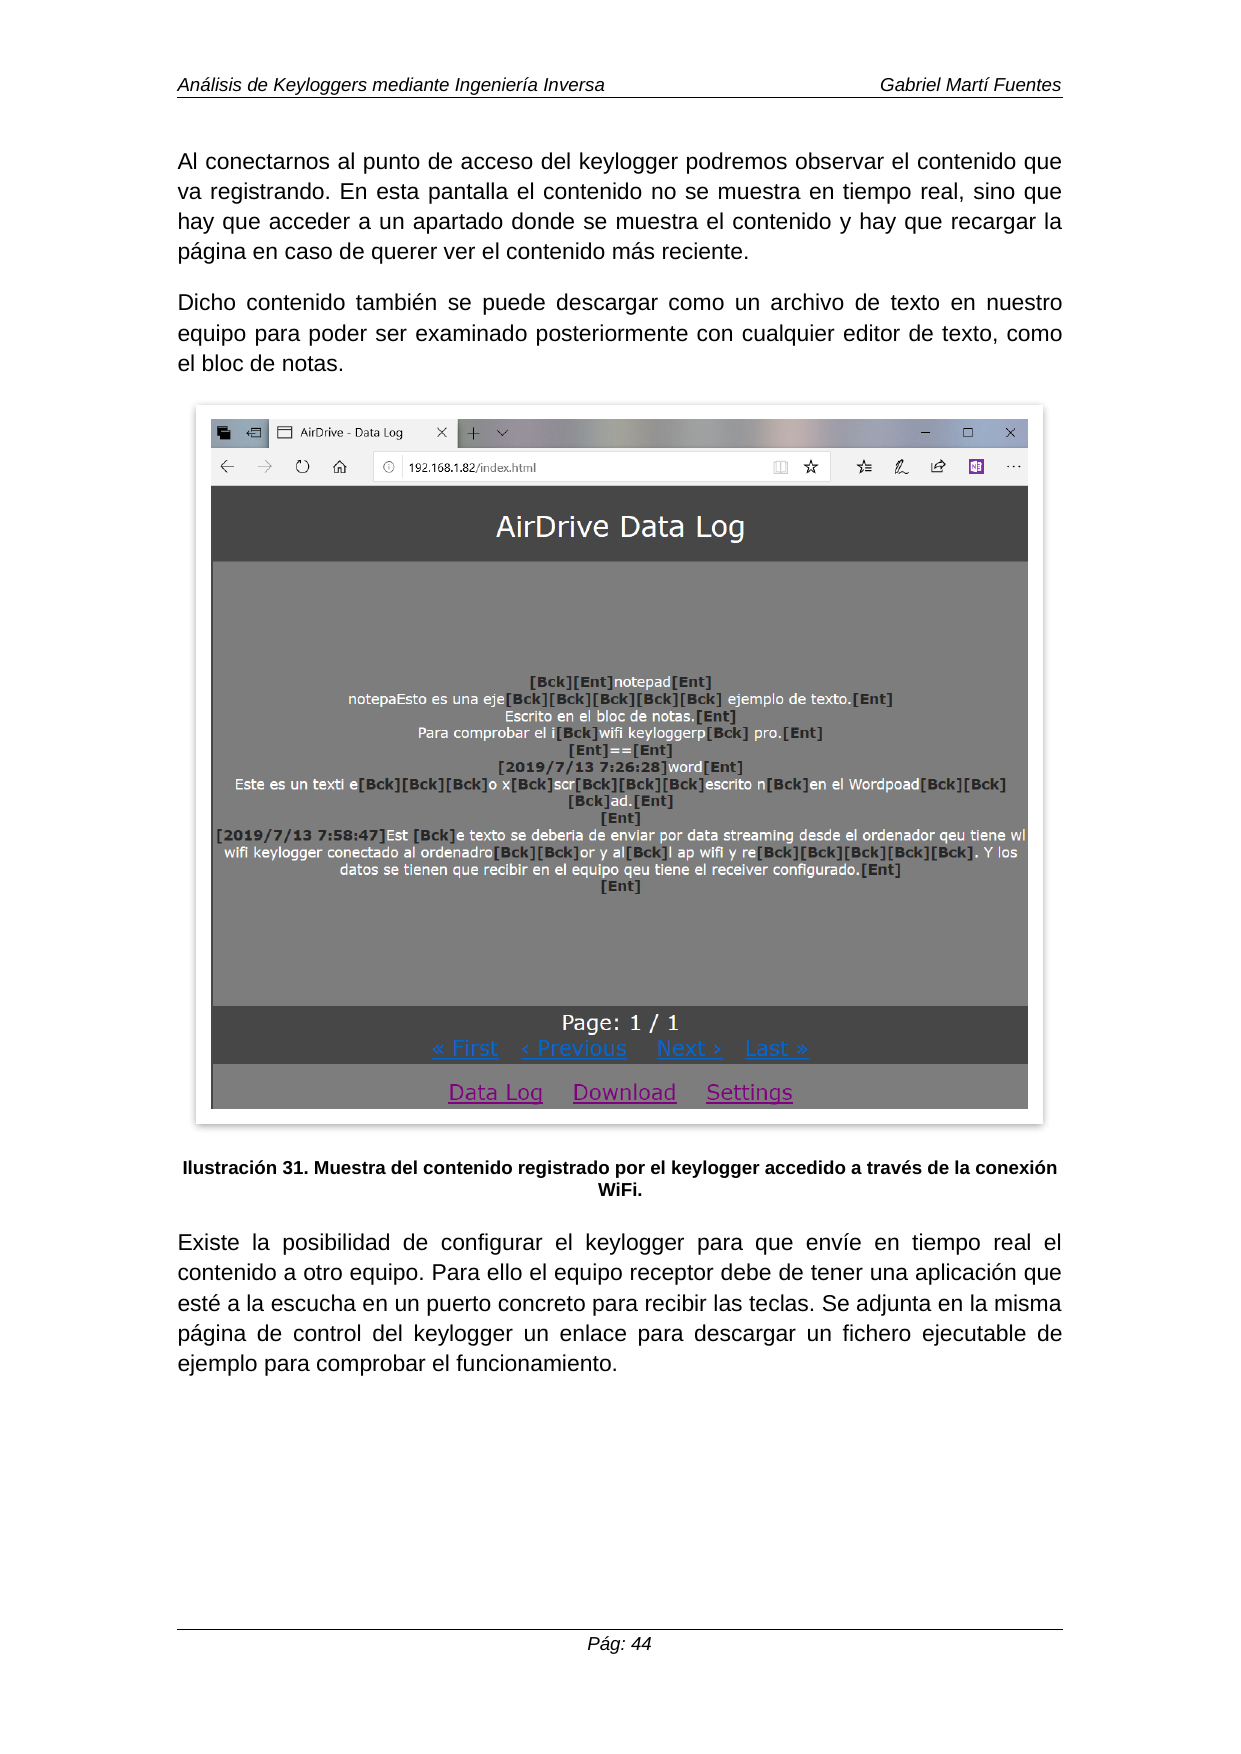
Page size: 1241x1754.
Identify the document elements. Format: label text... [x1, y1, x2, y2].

text Dicho contenido también se puede descargar como un archivo de texto en nuestro equipo para poder ser examinado posteriormente con cualquier editor de texto, como el bloc de notas. [177, 289, 1063, 376]
picture [211, 419, 1028, 1109]
text Al conectarnos al punto de acceso del keylogger podremos observar el contenido que va registrando. En esta pantalla el contenido no se muestra en tiempo real, sino que hay que acceder a un apartado donde se muestra el contenido y hay que recargar la página en caso de querer ver el contenido más reciente. [177, 148, 1063, 264]
text Existe la posibilidad de configurar el keylogger para que envíe en tiempo real el contenido a otro equipo. Para ello el equipo receptor debe de tener una aplicación que esté a la escucha en un puerto concreto para recibir las teclas. Se adjunta en la misma página de control del keylogger un enlace para descargar un fichero ejecutable de ejemplo para comprobar el funcionamiento. [177, 1229, 1063, 1376]
